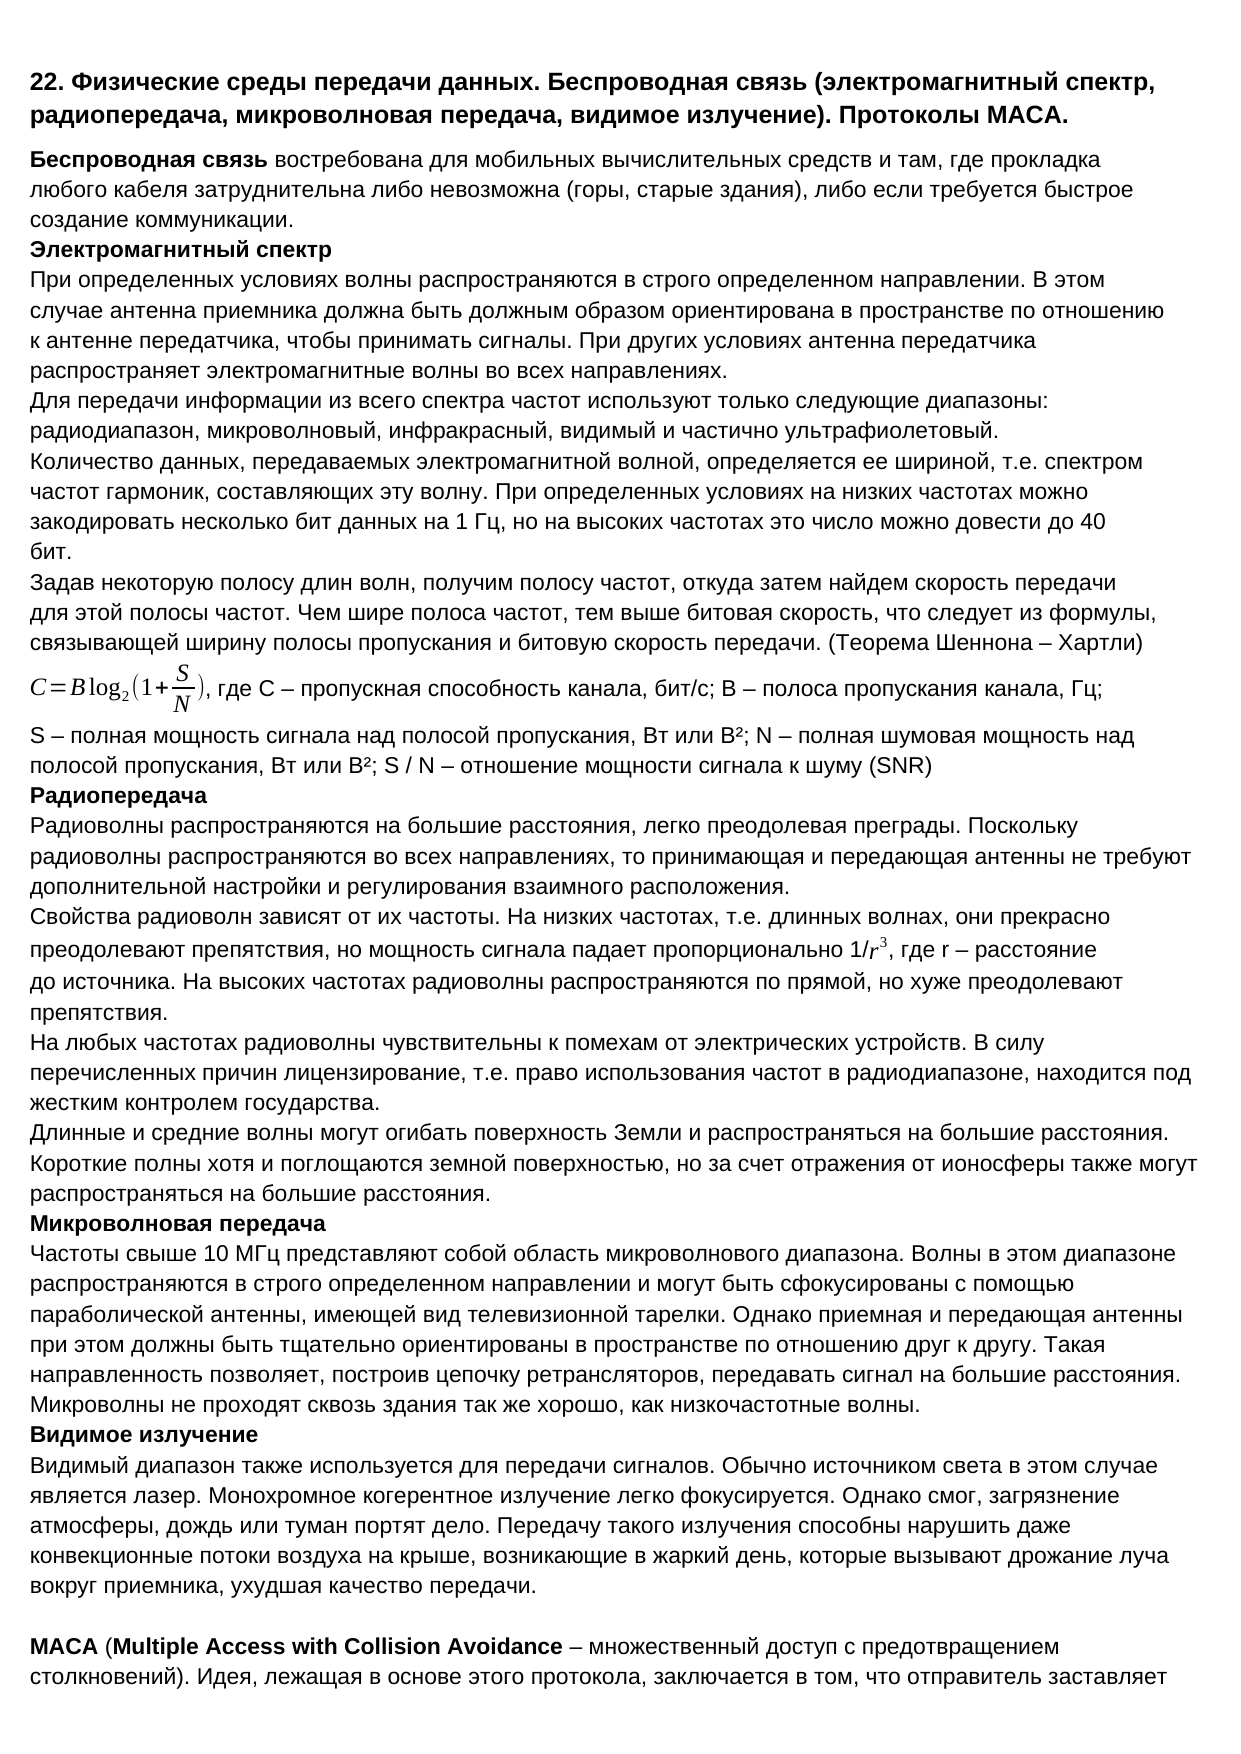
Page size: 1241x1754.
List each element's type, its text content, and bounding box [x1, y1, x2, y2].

text На любых частотах радиоволны чувствительны к помехам от электрических устройств. В силу перечисленных причин лицензирование, т.е. право использования частот в радиодиапазоне, находится под [29, 1029, 1211, 1085]
text для этой полосы частот. Чем шире полоса частот, тем выше битовая скорость, что следует из формулы, [29, 599, 1211, 625]
text Для передачи информации из всего спектра частот используют только следующие диапазоны: радиодиапазон, микроволновый, инфракрасный, видимый и частично ультрафиолетовый. [29, 387, 1211, 444]
text Задав некоторую полосу длин волн, получим полосу частот, откуда затем найдем скорость передачи [29, 568, 1211, 595]
text Радиоволны распространяются на большие расстояния, легко преодолевая преграды. Поскольку радиоволны распространяются во всех направлениях, то принимающая и передающая антенны не требуют дополнительной настройки и регулирования взаимного расположения. [29, 812, 1211, 899]
text Видимое излучение [29, 1421, 1211, 1448]
text Микроволны не проходят сквозь здания так же хорошо, как низкочастотные волны. [29, 1391, 1211, 1418]
text до источника. На высоких частотах радиоволны распространяются по прямой, но хуже преодолевают [29, 968, 1211, 995]
text Частоты свыше 10 МГц представляют собой область микроволнового диапазона. Волны в этом диапазоне распространяются в строго определенном направлении и могут быть сфокусированы с помощью параболической антенны, имеющей вид телевизионной тарелки. Однако приемная и передающая антенны при этом должны быть тщательно ориентированы в пространстве по отношению друг к другу. Такая направленность позволяет, построив цепочку ретрансляторов, передавать сигнал на большие расстояния. [29, 1240, 1211, 1387]
text жестким контролем государства. [29, 1089, 1211, 1116]
text Видимый диапазон также используется для передачи сигналов. Обычно источником света в этом случае является лазер. Монохромное когерентное излучение легко фокусируется. Однако смог, загрязнение атмосферы, дождь или туман портят дело. Передачу такого излучения способны нарушить даже конвекционные потоки воздуха на крыше, возникающие в жаркий день, которые вызывают дрожание луча вокруг приемника, ухудшая качество передачи. [29, 1452, 1211, 1599]
text любого кабеля затруднительна либо невозможна (горы, старые здания), либо если требуется быстрое создание коммуникации. [29, 176, 1211, 232]
text Радиопередача [29, 782, 1211, 809]
text Беспроводная связь востребована для мобильных вычислительных средств и там, где прокладка [29, 146, 1211, 172]
text При определенных условиях волны распространяются в строго определенном направлении. В этом [29, 266, 1211, 293]
text к антенне передатчика, чтобы принимать сигналы. При других условиях антенна передатчика распространяет электромагнитные волны во всех направлениях. [29, 327, 1211, 383]
subtitle 22. Физические среды передачи данных. Беспроводная связь (электромагнитный спектр, радиопередача, микроволновая передача, видимое излучение). Протоколы МАСА. [29, 67, 1211, 129]
text Свойства радиоволн зависят от их частоты. На низких частотах, т.е. длинных волнах, они прекрасно преодолевают препятствия, но мощность сигнала падает пропорционально 1/, где r – расстояние [29, 903, 1211, 964]
text связывающей ширину полосы пропускания и битовую скорость передачи. (Теорема Шеннона – Хартли) [29, 629, 1211, 655]
text Длинные и средние волны могут огибать поверхность Земли и распространяться на большие расстояния. Короткие полны хотя и поглощаются земной поверхностью, но за счет отражения от ионосферы также могут распространяться на большие расстояния. [29, 1119, 1211, 1206]
text Микроволновая передача [29, 1210, 1211, 1236]
text , где C – пропускная способность канала, бит/с; B – полоса пропускания канала, Гц; S – полная мощность сигнала над полосой пропускания, Вт или В²; N – полная шумовая мощность над полосой пропускания, Вт или В²; S / N – отношение мощности сигнала к шуму (SNR) [29, 659, 1211, 778]
text Электромагнитный спектр [29, 236, 1211, 262]
text закодировать несколько бит данных на 1 Гц, но на высоких частотах это число можно довести до 40 [29, 508, 1211, 534]
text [29, 1633, 1211, 1689]
text бит. [29, 538, 1211, 564]
text препятствия. [29, 998, 1211, 1025]
text случае антенна приемника должна быть должным образом ориентирована в пространстве по отношению [29, 297, 1211, 323]
text Количество данных, передаваемых электромагнитной волной, определяется ее шириной, т.е. спектром частот гармоник, составляющих эту волну. При определенных условиях на низких частотах можно [29, 448, 1211, 504]
